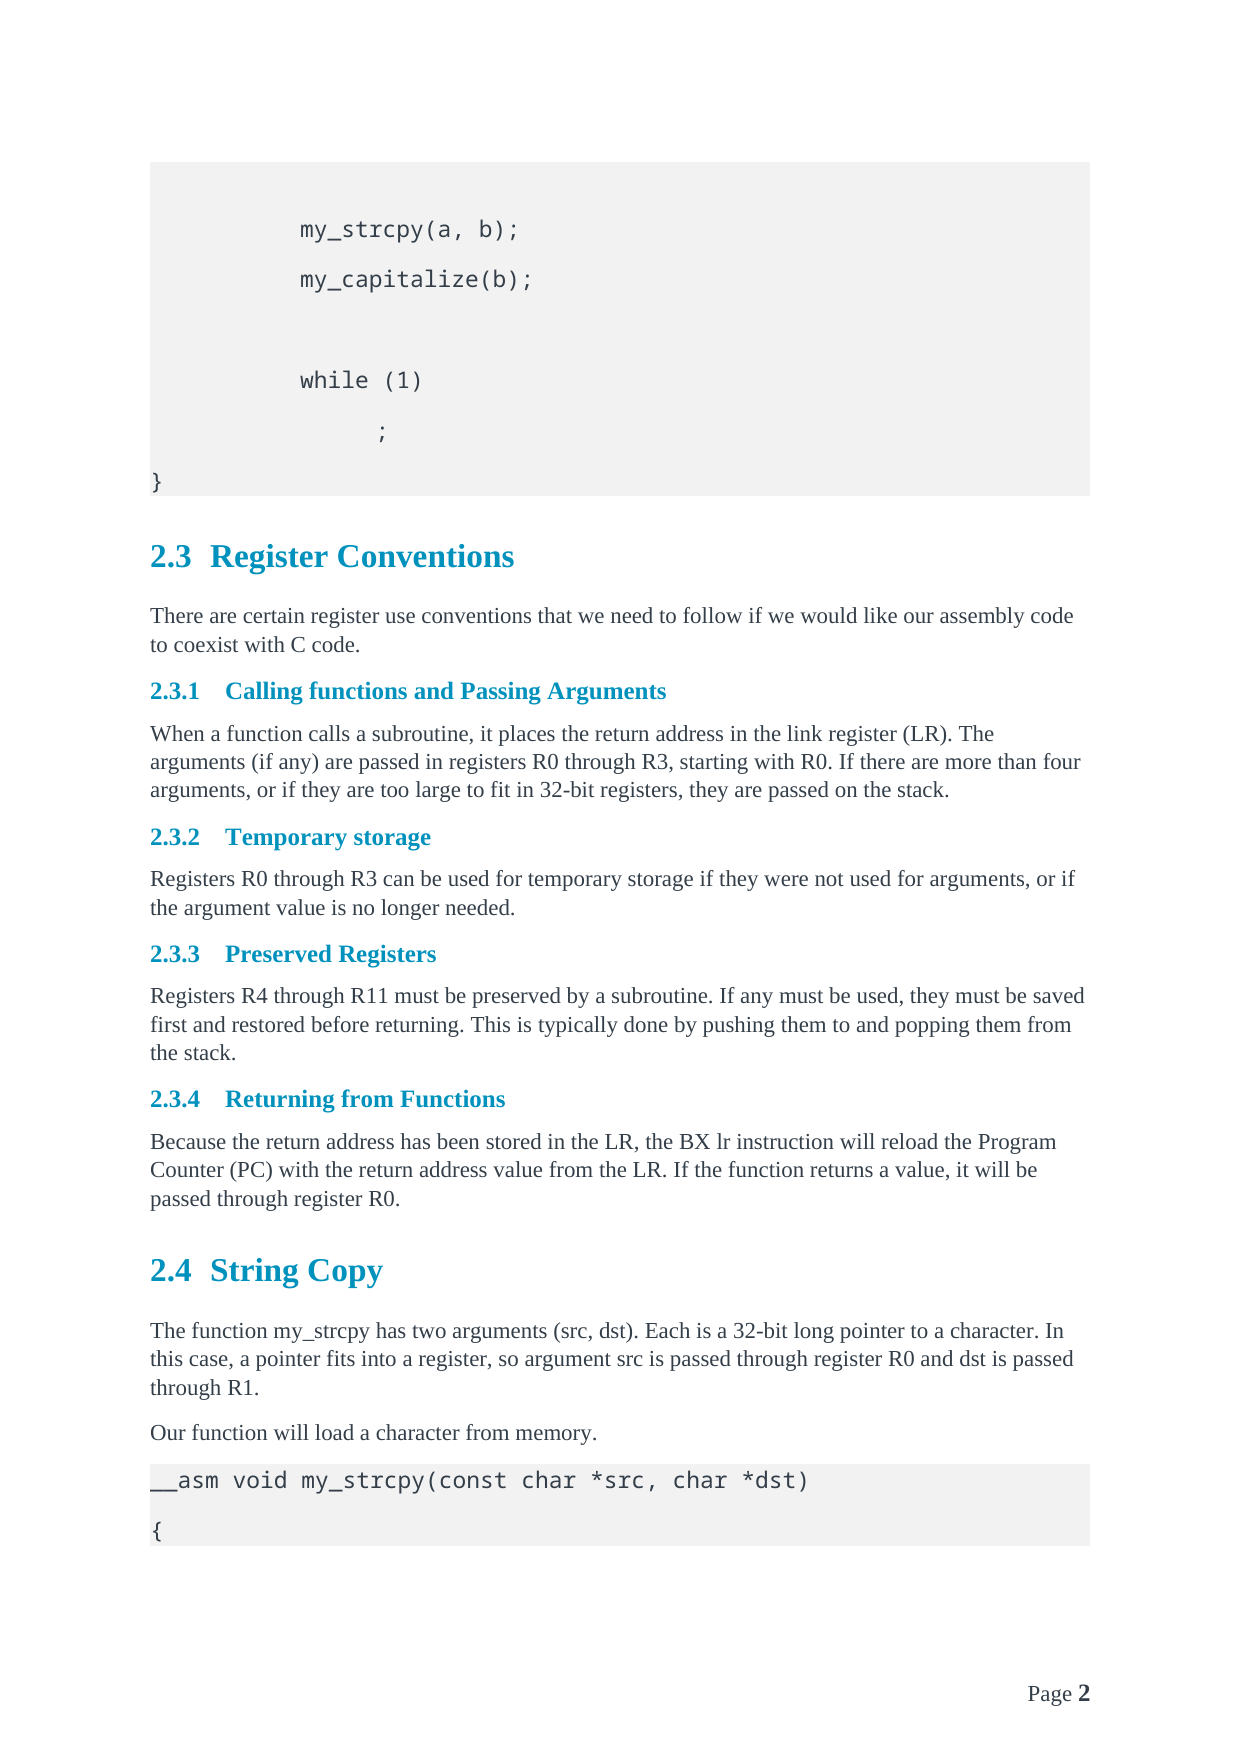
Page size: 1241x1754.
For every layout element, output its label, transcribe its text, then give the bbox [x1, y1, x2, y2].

text } [150, 465, 1090, 496]
subtitle Temporary storage [150, 822, 1090, 850]
text Because the return address has been stored in the LR, the BX lr instruction will reload the Program Counter (PC) with the return address value from the LR. If the function returns a value, it will be passed through register R0. [150, 1128, 1090, 1211]
text ; [150, 414, 1090, 446]
subtitle Preserved Registers [150, 939, 1090, 967]
text Our function will load a character from memory. [150, 1419, 1090, 1445]
text my_strcpy(a, b); [150, 213, 1090, 244]
subtitle String Copy [150, 1251, 1090, 1289]
text Registers R0 through R3 can be used for temporary storage if they were not used for arguments, or if the argument value is no longer needed. [150, 865, 1090, 920]
subtitle Calling functions and Passing Arguments [150, 676, 1090, 705]
subtitle Returning from Functions [150, 1084, 1090, 1113]
subtitle Register Conventions [150, 536, 1090, 574]
text The function my_strcpy has two arguments (src, dst). Each is a 32-bit long pointer to a character. In this case, a pointer fits into a register, so argument src is passed through register R0 and dst is passed through R1. [150, 1317, 1090, 1400]
text __asm void my_strcpy(const char *src, char *dst) [150, 1464, 1090, 1495]
text while (1) [150, 364, 1090, 395]
text When a function calls a subroutine, it places the return address in the link register (LR). The arguments (if any) are passed in registers R0 through R3, starting with R0. If there are more than four arguments, or if they are too large to fit in 32-bit registers, they are passed on the stack. [150, 720, 1090, 803]
text { [150, 1514, 1090, 1546]
text There are certain register use conventions that we need to follow if we would like our assembly code to coexist with C code. [150, 603, 1090, 657]
text Registers R4 through R11 must be preserved by a subroutine. If any must be used, they must be saved first and restored before returning. This is typically done by pushing them to and popping them from the stack. [150, 982, 1090, 1066]
text my_capitalize(b); [150, 263, 1090, 294]
